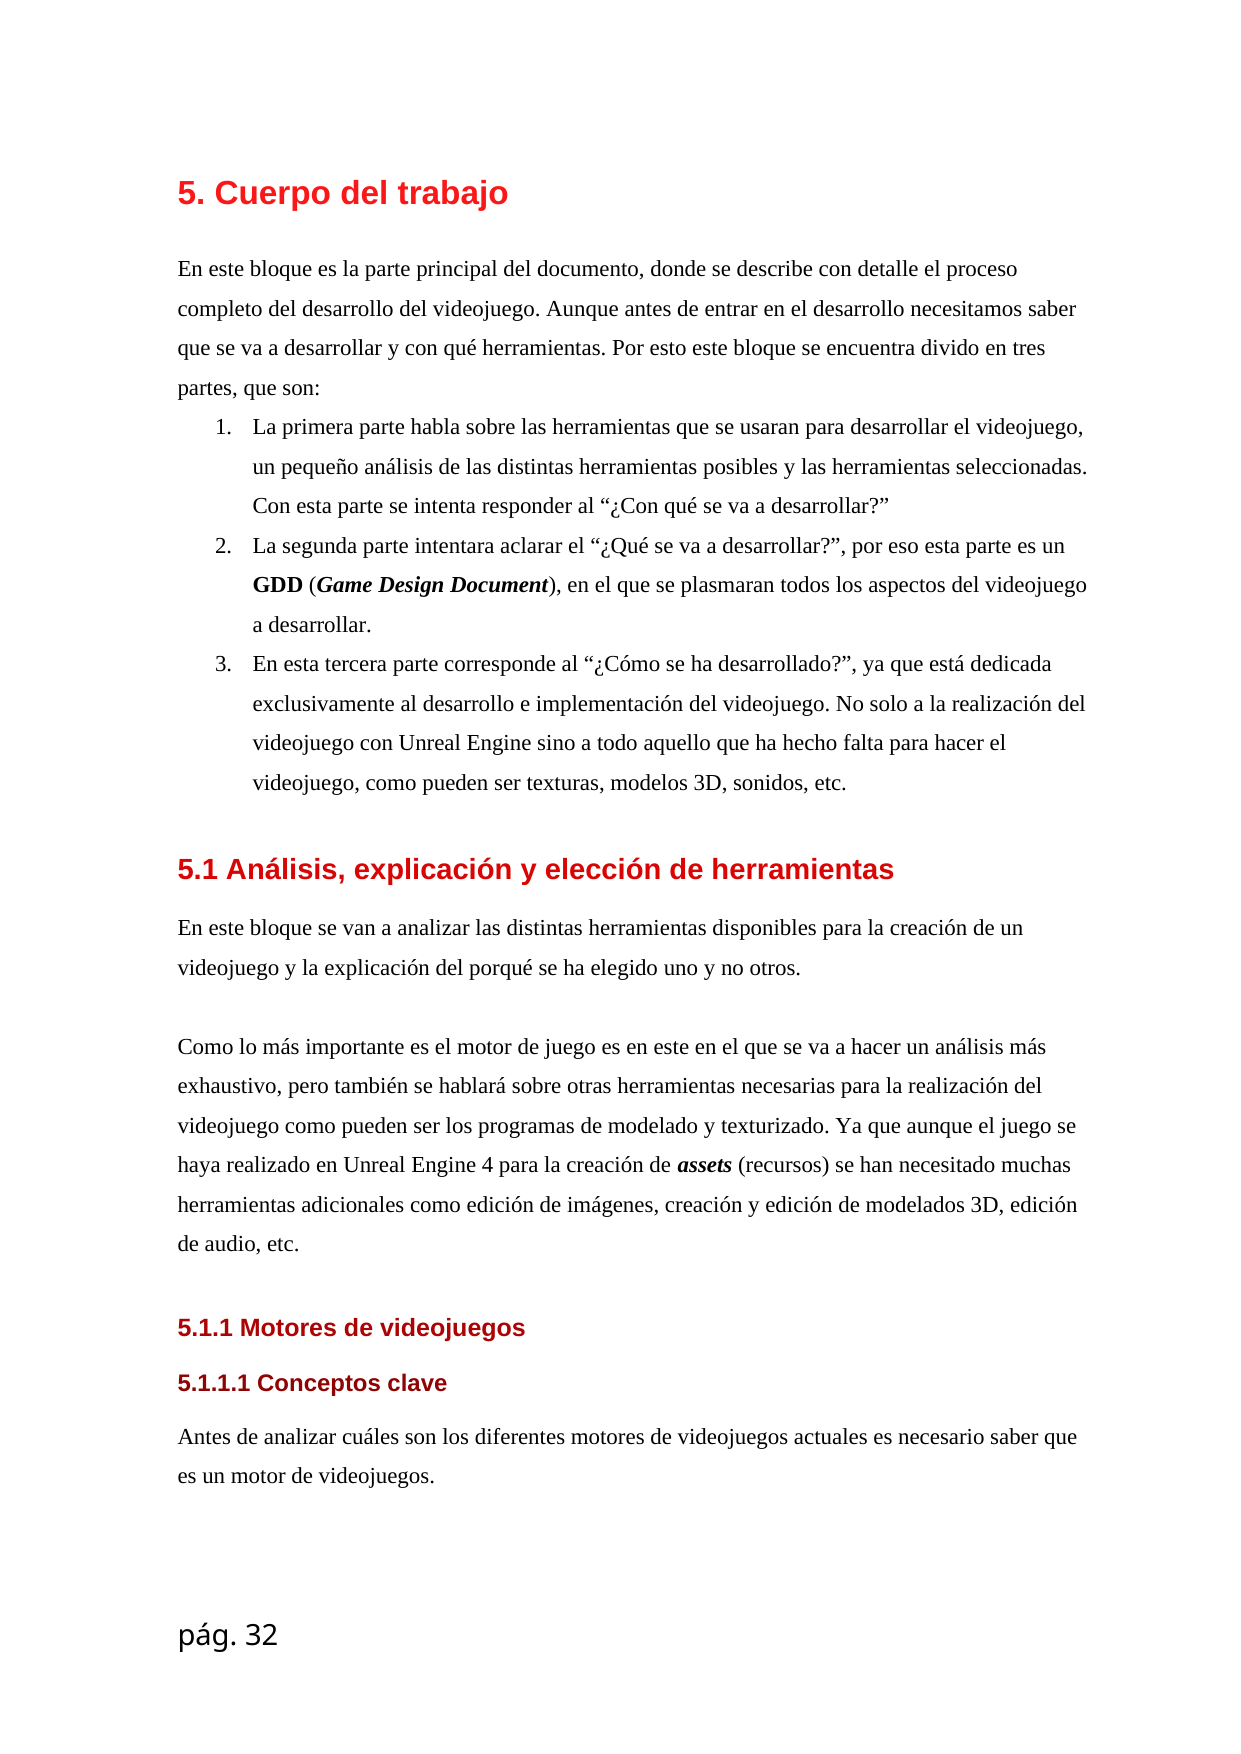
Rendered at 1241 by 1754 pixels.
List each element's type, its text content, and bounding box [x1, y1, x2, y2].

text Como lo más importante es el motor de juego es en este en el que se va a hacer un análisis más exhaustivo, pero también se hablará sobre otras herramientas necesarias para la realización del videojuego como pueden ser los programas de modelado y texturizado. Ya que aunque el juego se haya realizado en Unreal Engine 4 para la creación de assets (recursos) se han necesitado muchas herramientas adicionales como edición de imágenes, creación y edición de modelados 3D, edición de audio, etc. [177, 1033, 1092, 1257]
list La segunda parte intentara aclarar el “¿Qué se va a desarrollar?”, por eso esta parte es un GDD (Game Design Document), en el que se plasmaran todos los aspectos del videojuego a desarrollar. [215, 532, 1092, 637]
subtitle 5.1.1.1 Conceptos clave [177, 1369, 1092, 1397]
list En esta tercera parte corresponde al “¿Cómo se ha desarrollado?”, ya que está dedicada exclusivamente al desarrollo e implementación del videojuego. No solo a la realización del videojuego con Unreal Engine sino a todo aquello que ha hecho falta para hacer el videojuego, como pueden ser texturas, modelos 3D, sonidos, etc. [215, 650, 1092, 795]
text En este bloque se van a analizar las distintas herramientas disponibles para la creación de un videojuego y la explicación del porqué se ha elegido uno y no otros. [177, 914, 1092, 980]
subtitle 5. Cuerpo del trabajo [177, 173, 1092, 211]
subtitle 5.1 Análisis, explicación y elección de herramientas [177, 852, 1092, 885]
text En este bloque es la parte principal del documento, donde se describe con detalle el proceso completo del desarrollo del videojuego. Aunque antes de entrar en el desarrollo necesitamos saber que se va a desarrollar y con qué herramientas. Por esto este bloque se encuentra divido en tres partes, que son: [177, 255, 1092, 400]
text Antes de analizar cuáles son los diferentes motores de videojuegos actuales es necesario saber que es un motor de videojuegos. [177, 1423, 1092, 1489]
list La primera parte habla sobre las herramientas que se usaran para desarrollar el videojuego, un pequeño análisis de las distintas herramientas posibles y las herramientas seleccionadas. Con esta parte se intenta responder al “¿Con qué se va a desarrollar?” [215, 413, 1092, 518]
subtitle 5.1.1 Motores de videojuegos [177, 1313, 1092, 1342]
